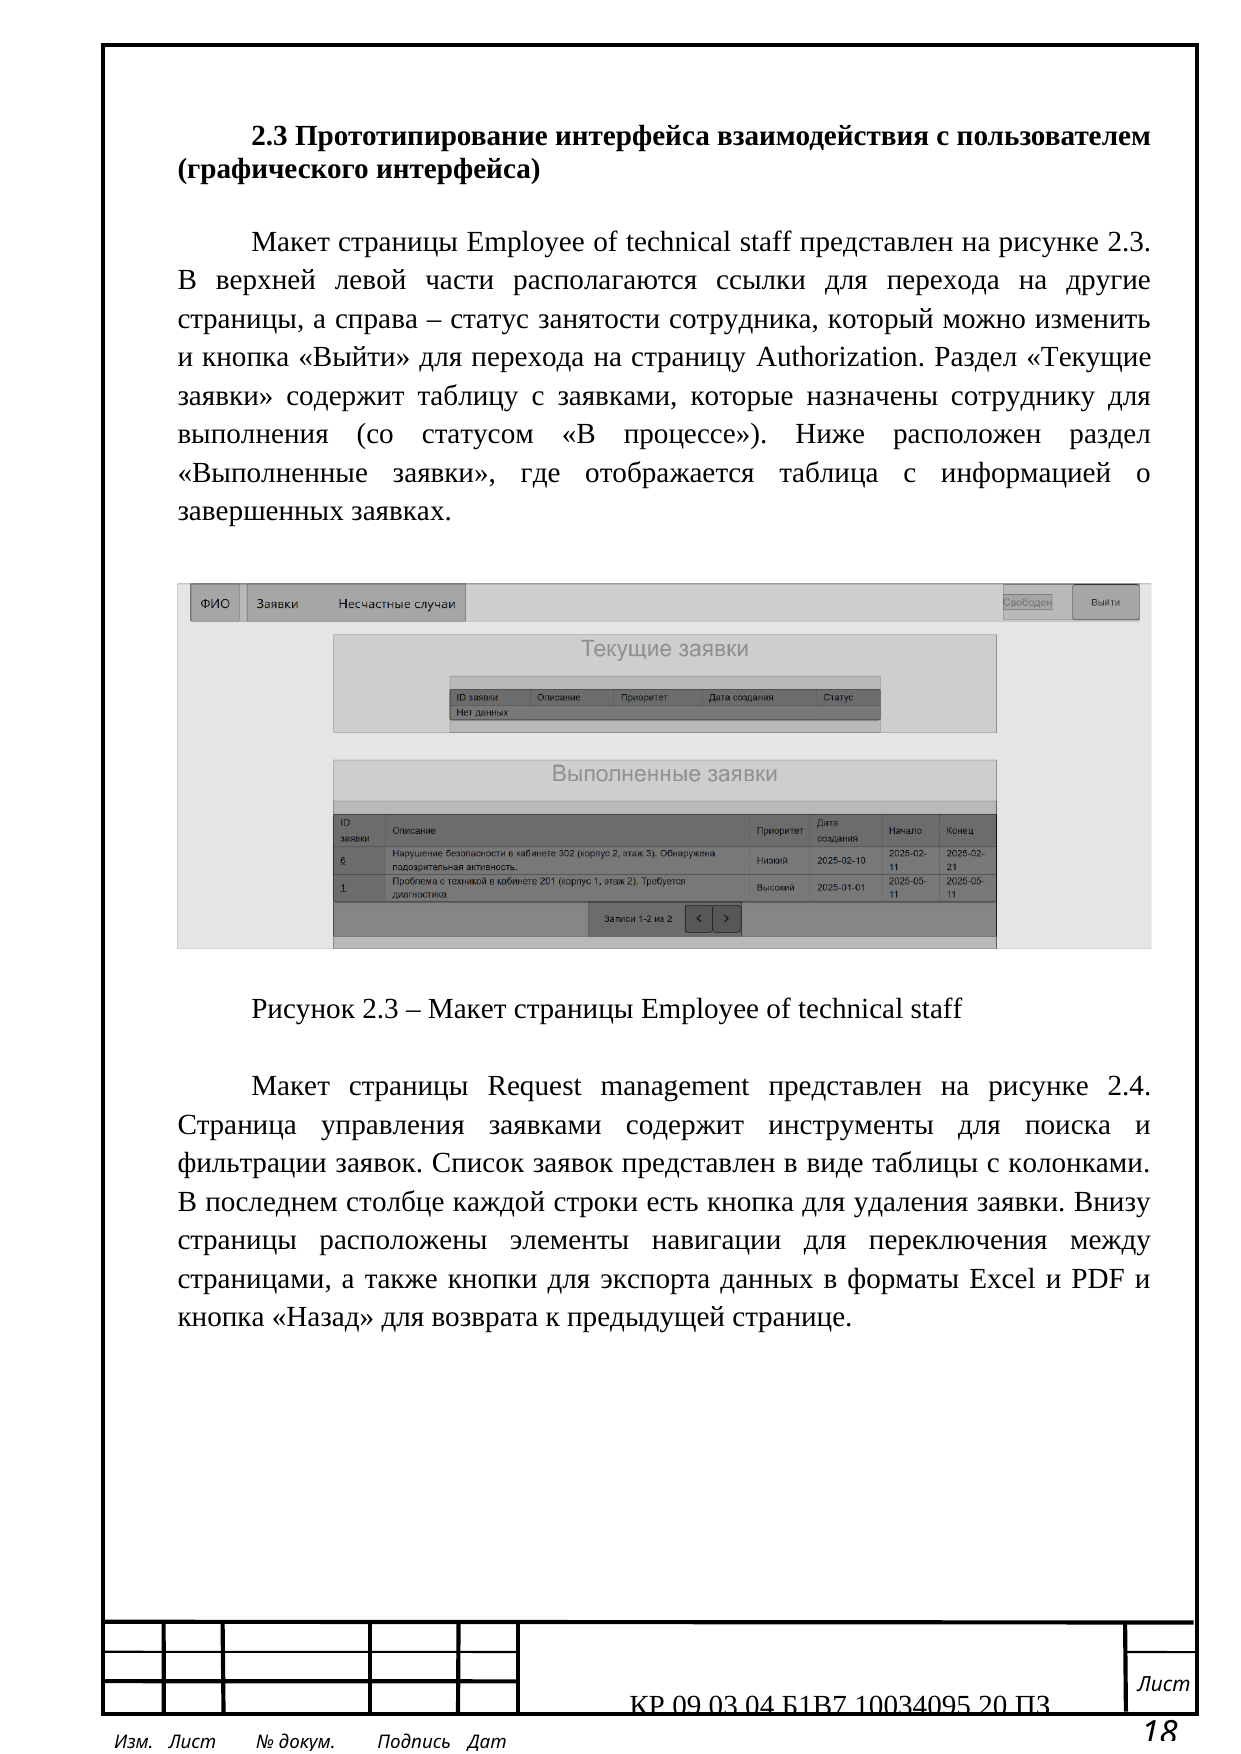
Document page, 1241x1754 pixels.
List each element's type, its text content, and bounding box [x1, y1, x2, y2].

picture [177, 570, 1152, 949]
text Рисунок 2.3 – Макет страницы Employee of technical staff [177, 991, 1152, 1025]
list 2.3 Прототипирование интерфейса взаимодействия с пользователем (графического интерфейса) [177, 118, 1152, 185]
text Макет страницы Request management представлен на рисунке 2.4. Страница управления заявками содержит инструменты для поиска и фильтрации заявок. Список заявок представлен в виде таблицы с колонками. В последнем столбце каждой строки есть кнопка для удаления заявки. Внизу страницы расположены элементы навигации для переключения между страницами, а также кнопки для экспорта данных в форматы Excel и PDF и кнопка «Назад» для возврата к предыдущей странице. [177, 1068, 1152, 1333]
text Макет страницы Employee of technical staff представлен на рисунке 2.3. В верхней левой части располагаются ссылки для перехода на другие страницы, а справа – статус занятости сотрудника, который можно изменить и кнопка «Выйти» для перехода на страницу Authorization. Раздел «Текущие заявки» содержит таблицу с заявками, которые назначены сотруднику для выполнения (со статусом «В процессе»). Ниже расположен раздел «Выполненные заявки», где отображается таблица с информацией о завершенных заявках. [177, 224, 1152, 527]
